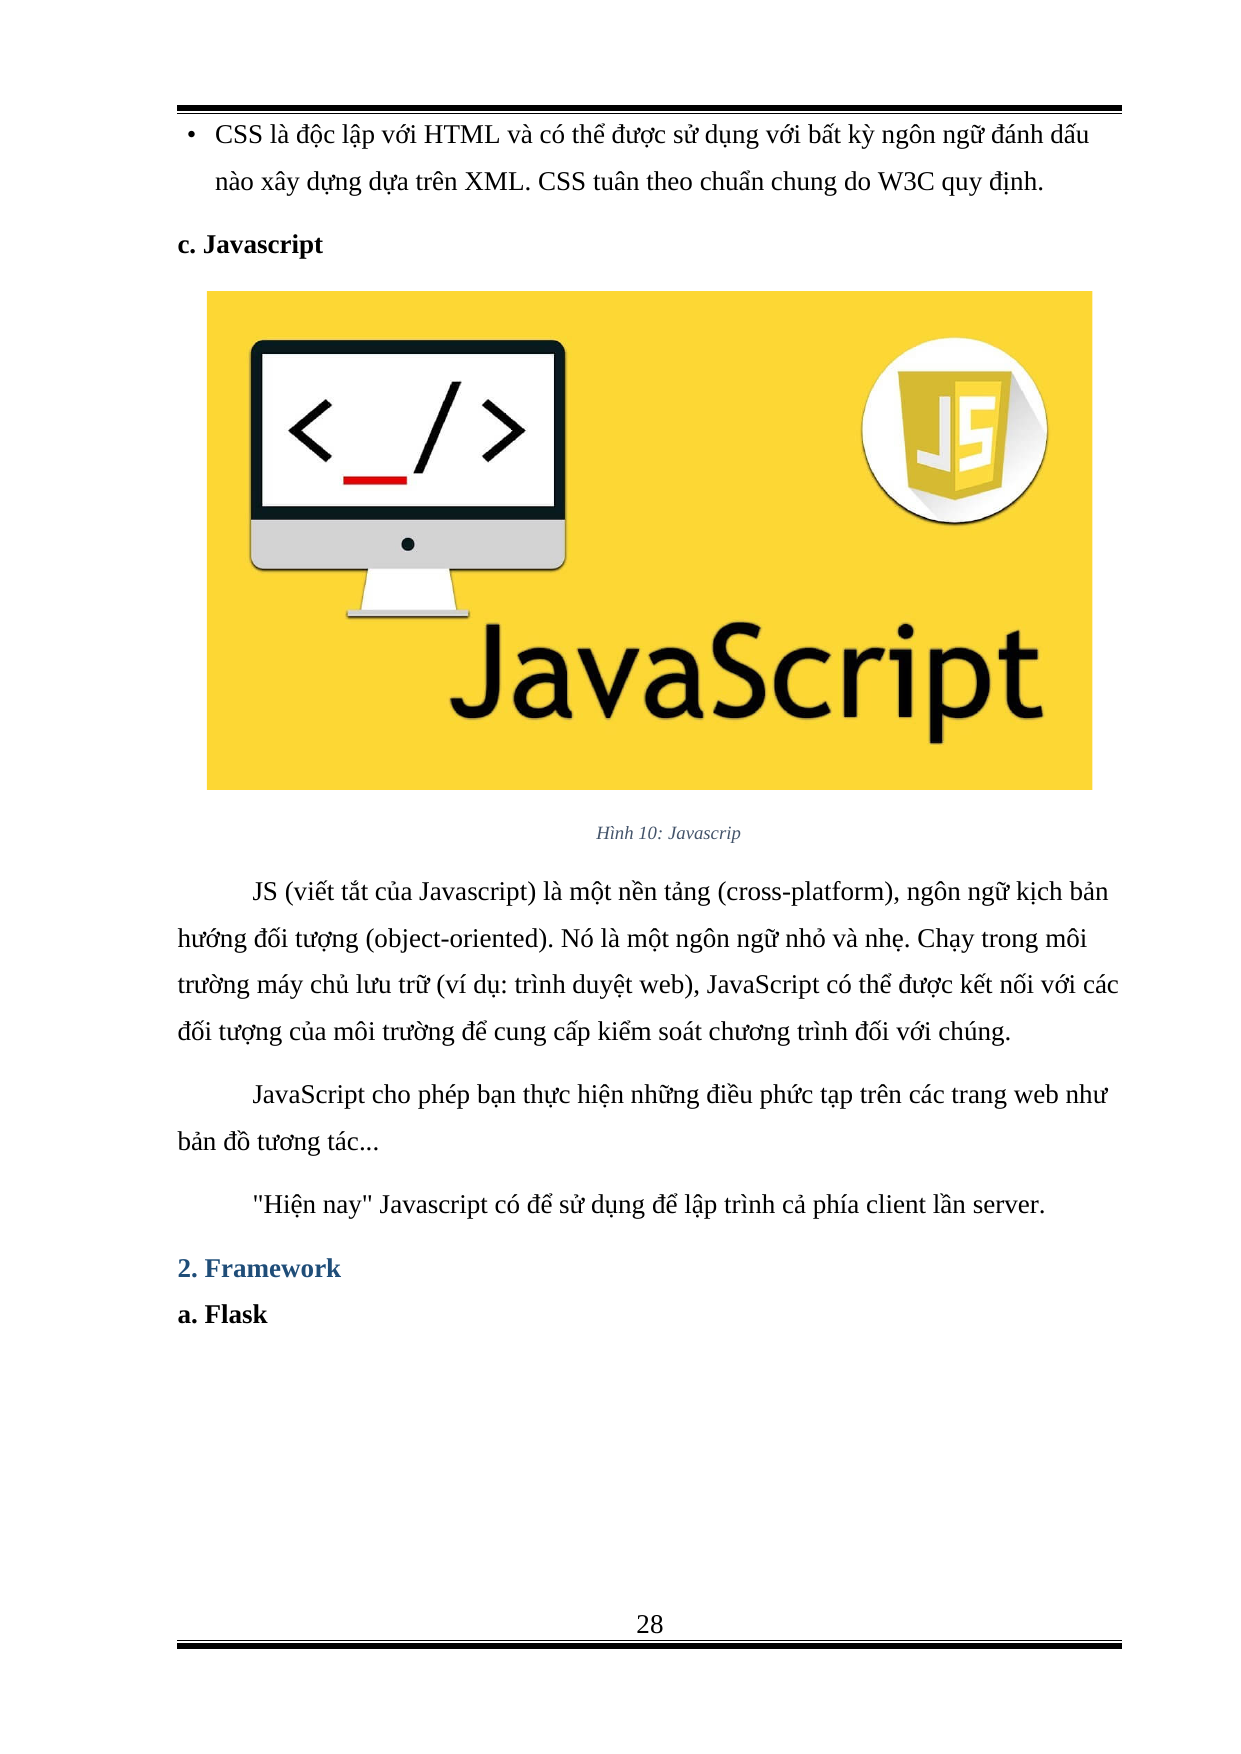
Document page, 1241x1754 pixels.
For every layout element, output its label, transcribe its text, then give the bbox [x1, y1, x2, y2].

text "Hiện nay" Javascript có để sử dụng để lập trình cả phía client lần server. [177, 1188, 1122, 1219]
picture [206, 291, 1093, 790]
list CSS là độc lập với HTML và có thể được sử dụng với bất kỳ ngôn ngữ đánh dấu nào xây dựng dựa trên XML. CSS tuân theo chuẩn chung do W3C quy định. [187, 118, 1122, 196]
text JavaScript cho phép bạn thực hiện những điều phức tạp trên các trang web như bản đồ tương tác... [177, 1078, 1122, 1156]
text a. Flask [177, 1298, 1122, 1329]
text Hình 10: Javascrip [177, 822, 1122, 843]
text c. Javascript [177, 228, 1122, 259]
text JS (viết tắt của Javascript) là một nền tảng (cross-platform), ngôn ngữ kịch bản hướng đối tượng (object-oriented). Nó là một ngôn ngữ nhỏ và nhẹ. Chạy trong môi trường máy chủ lưu trữ (ví dụ: trình duyệt web), JavaScript có thể được kết nối với các đối tượng của môi trường để cung cấp kiểm soát chương trình đối với chúng. [177, 875, 1122, 1046]
subtitle 2. Framework [177, 1252, 1122, 1283]
